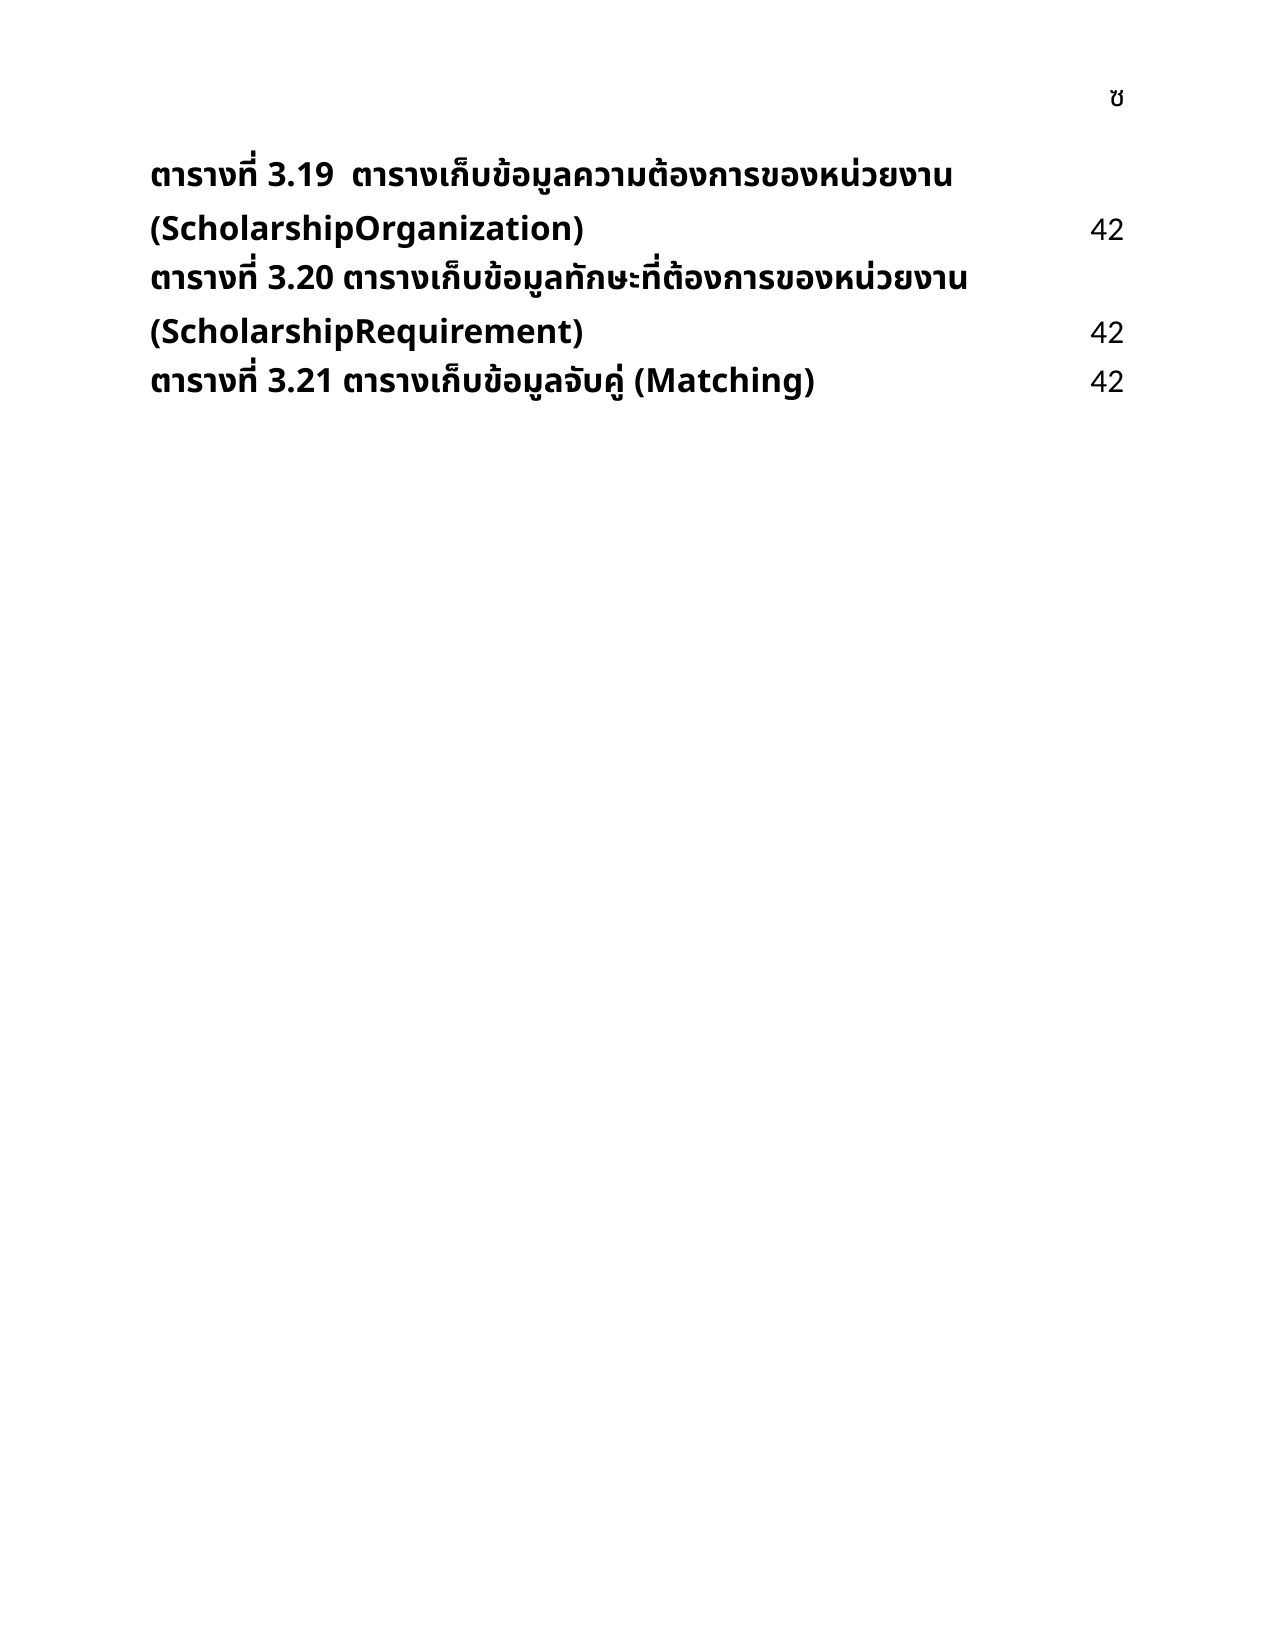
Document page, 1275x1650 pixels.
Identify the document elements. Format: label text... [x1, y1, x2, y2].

text ตารางที่ 3.20 ตารางเก็บข้อมูลทักษะที่ต้องการของหน่วยงาน (ScholarshipRequirement) 42 [150, 253, 1125, 353]
text ตารางที่ 3.21 ตารางเก็บข้อมูลจับคู่ (Matching) 42 [150, 357, 1125, 407]
text ตารางที่ 3.19 ตารางเก็บข้อมูลความต้องการของหน่วยงาน (ScholarshipOrganization) 42 [150, 150, 1125, 250]
